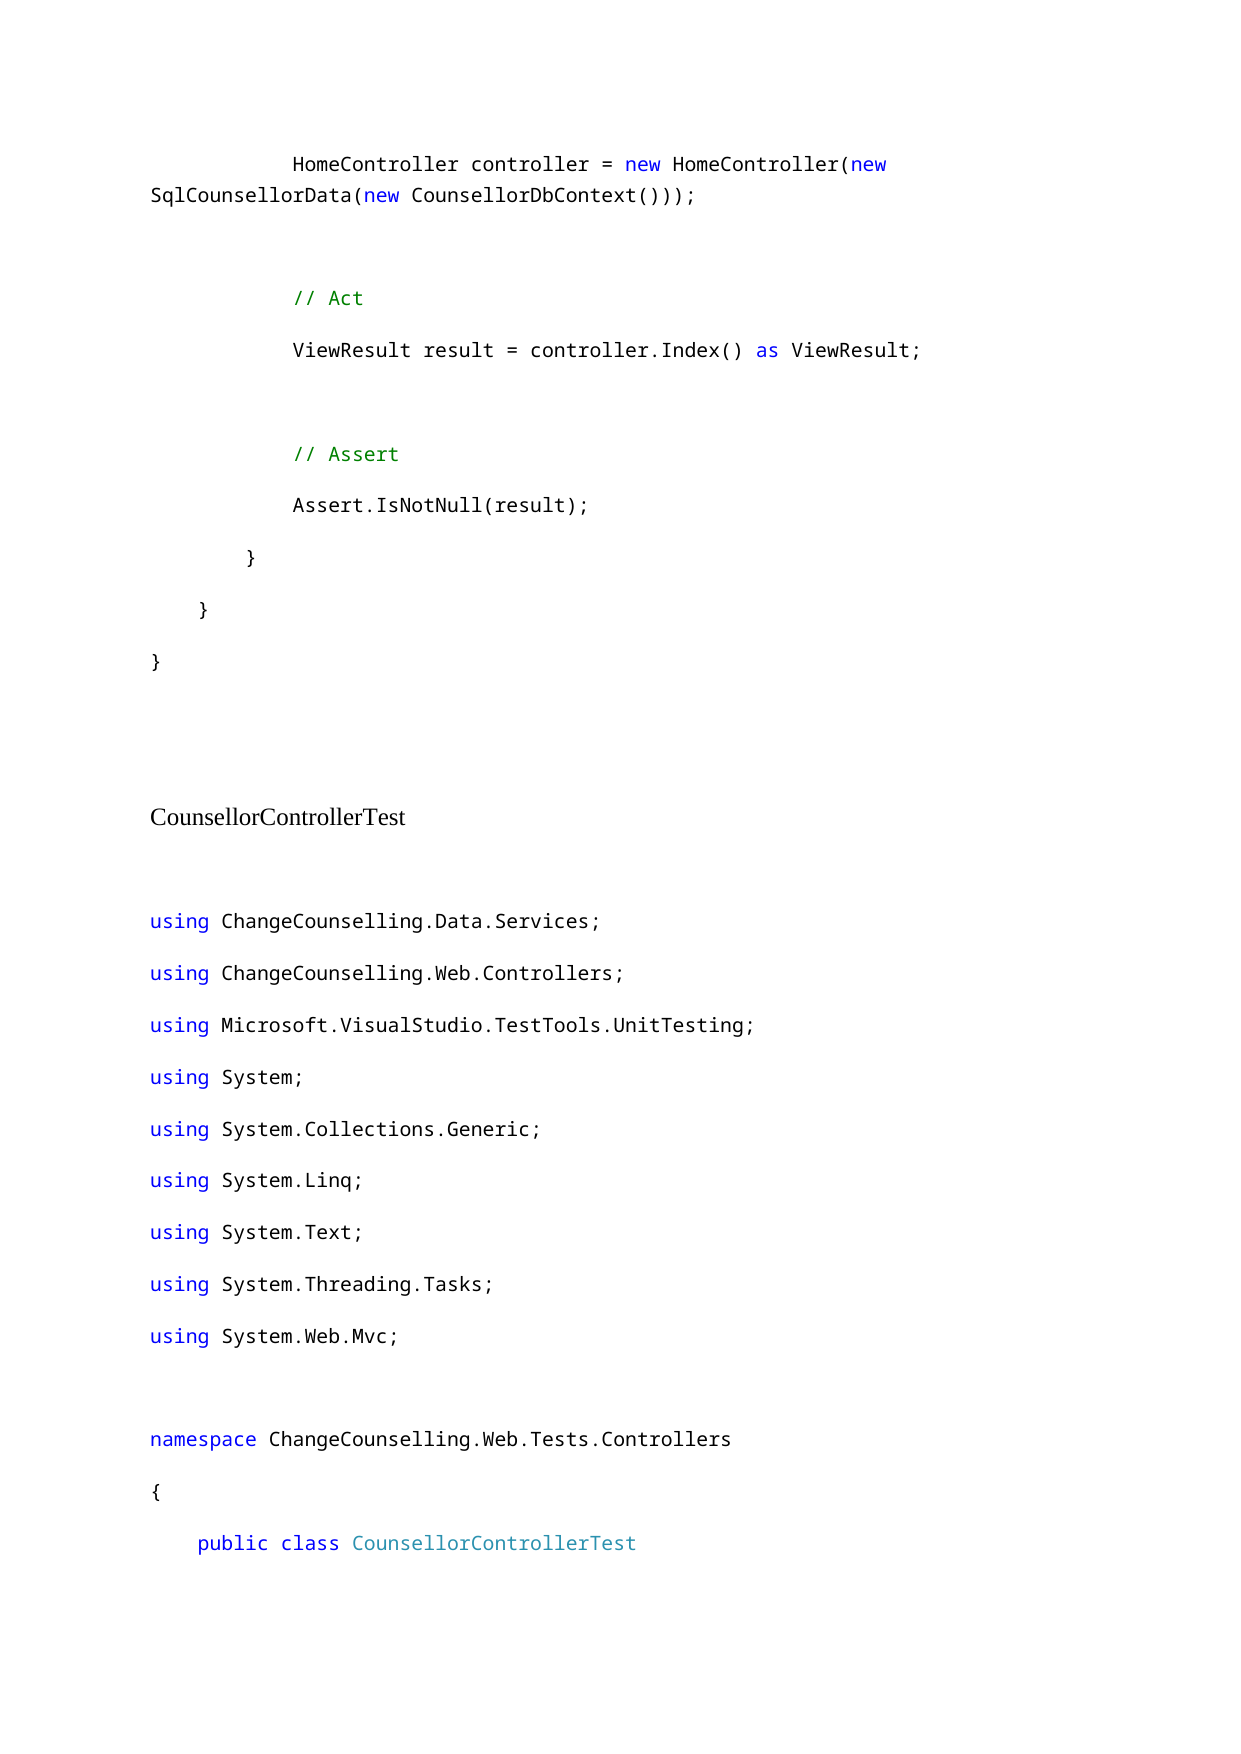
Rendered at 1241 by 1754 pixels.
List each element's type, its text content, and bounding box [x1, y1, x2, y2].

text using ChangeCounselling.Web.Controllers; [150, 959, 1090, 987]
text using System.Text; [150, 1218, 1090, 1245]
text HomeController controller = new HomeController(new SqlCounsellorData(new CounsellorDbContext())); [150, 150, 1090, 208]
text } [150, 595, 1090, 622]
text { [150, 1477, 1090, 1504]
text namespace ChangeCounselling.Web.Tests.Controllers [150, 1426, 1090, 1452]
text Assert.IsNotNull(result); [150, 492, 1090, 518]
text CounsellorControllerTest [150, 802, 1090, 831]
text using System.Linq; [150, 1167, 1090, 1194]
text using System.Threading.Tasks; [150, 1270, 1090, 1297]
text using Microsoft.VisualStudio.TestTools.UnitTesting; [150, 1011, 1090, 1038]
text } [150, 647, 1090, 674]
text ViewResult result = controller.Index() as ViewResult; [150, 336, 1090, 363]
text // Act [150, 284, 1090, 311]
text public class CounsellorControllerTest [150, 1529, 1090, 1556]
text using ChangeCounselling.Data.Services; [150, 908, 1090, 935]
text using System; [150, 1063, 1090, 1090]
text } [150, 543, 1090, 570]
text using System.Web.Mvc; [150, 1322, 1090, 1349]
text using System.Collections.Generic; [150, 1115, 1090, 1142]
text // Assert [150, 440, 1090, 467]
